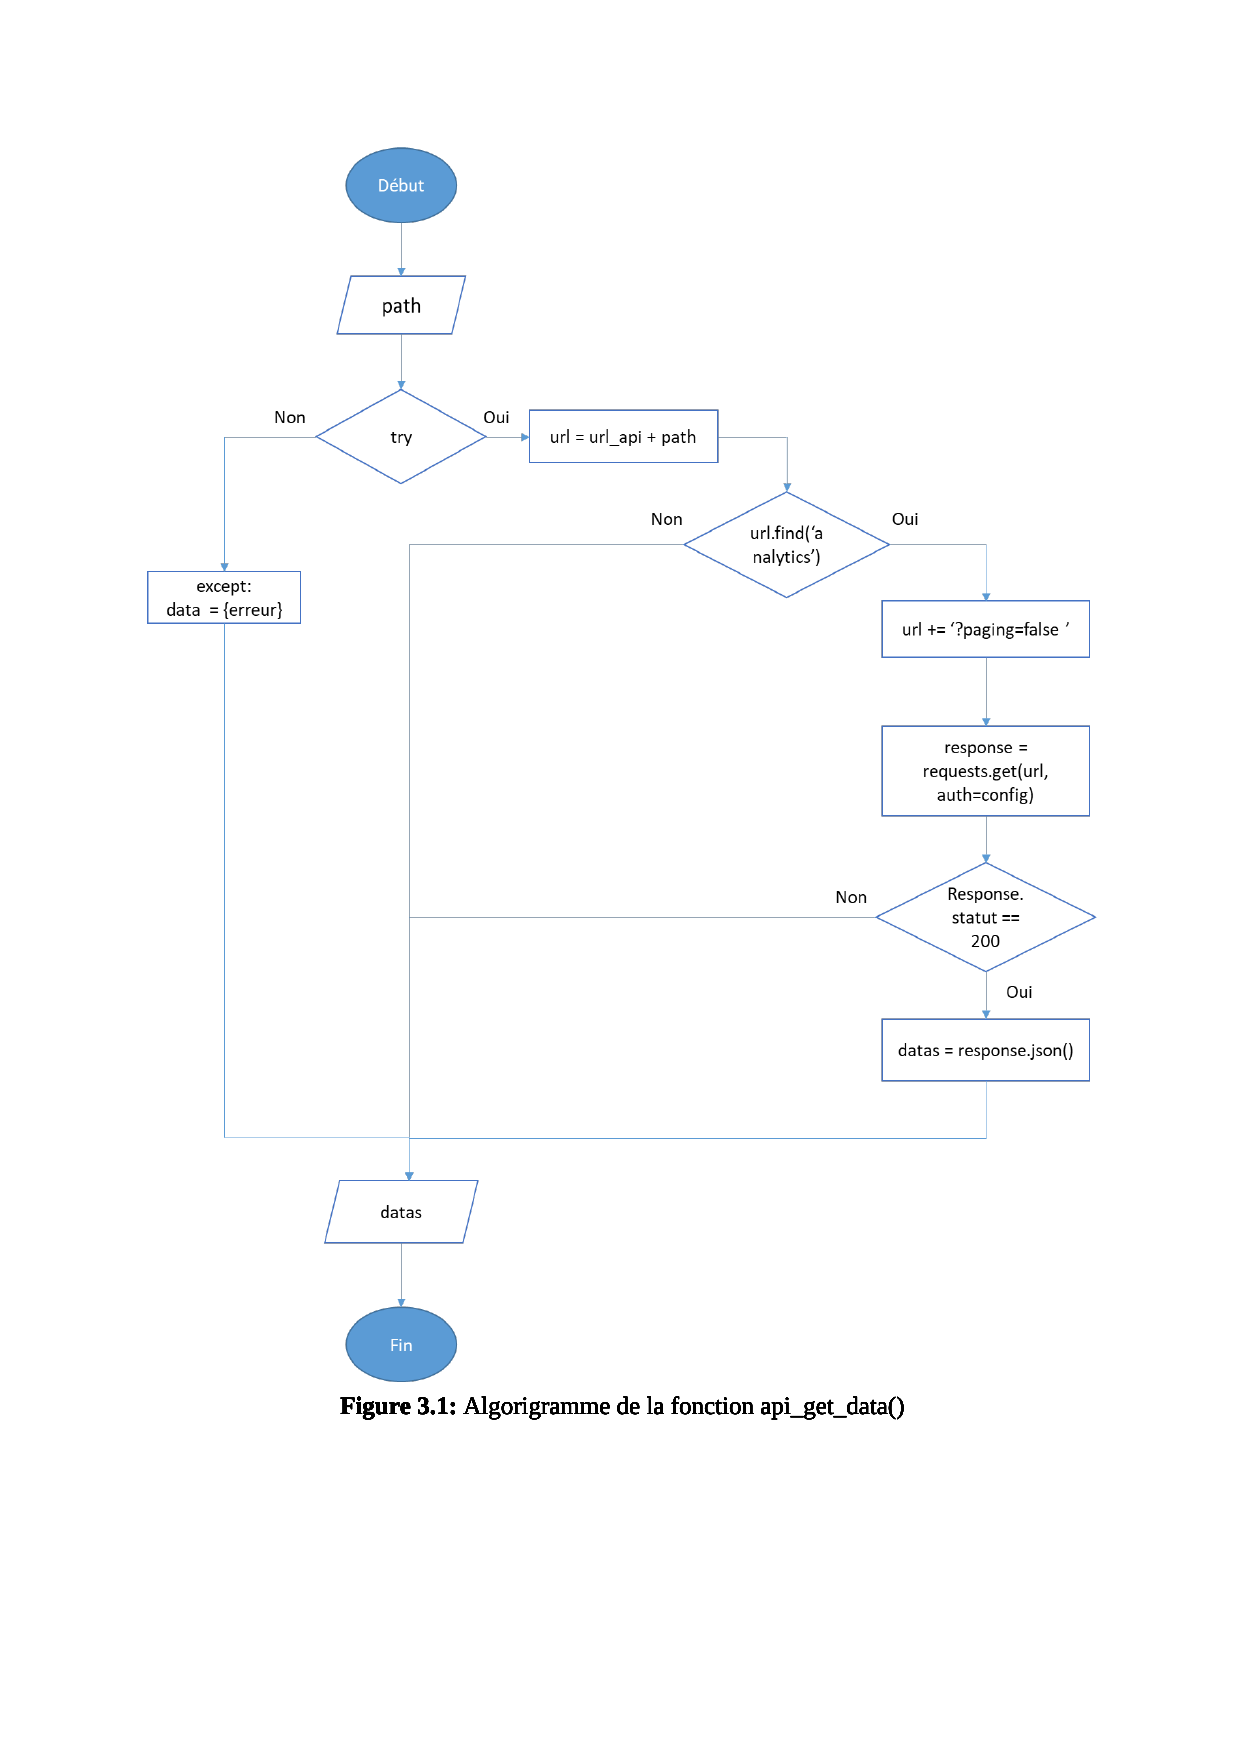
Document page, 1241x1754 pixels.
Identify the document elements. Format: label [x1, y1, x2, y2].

picture [147, 147, 1097, 1382]
